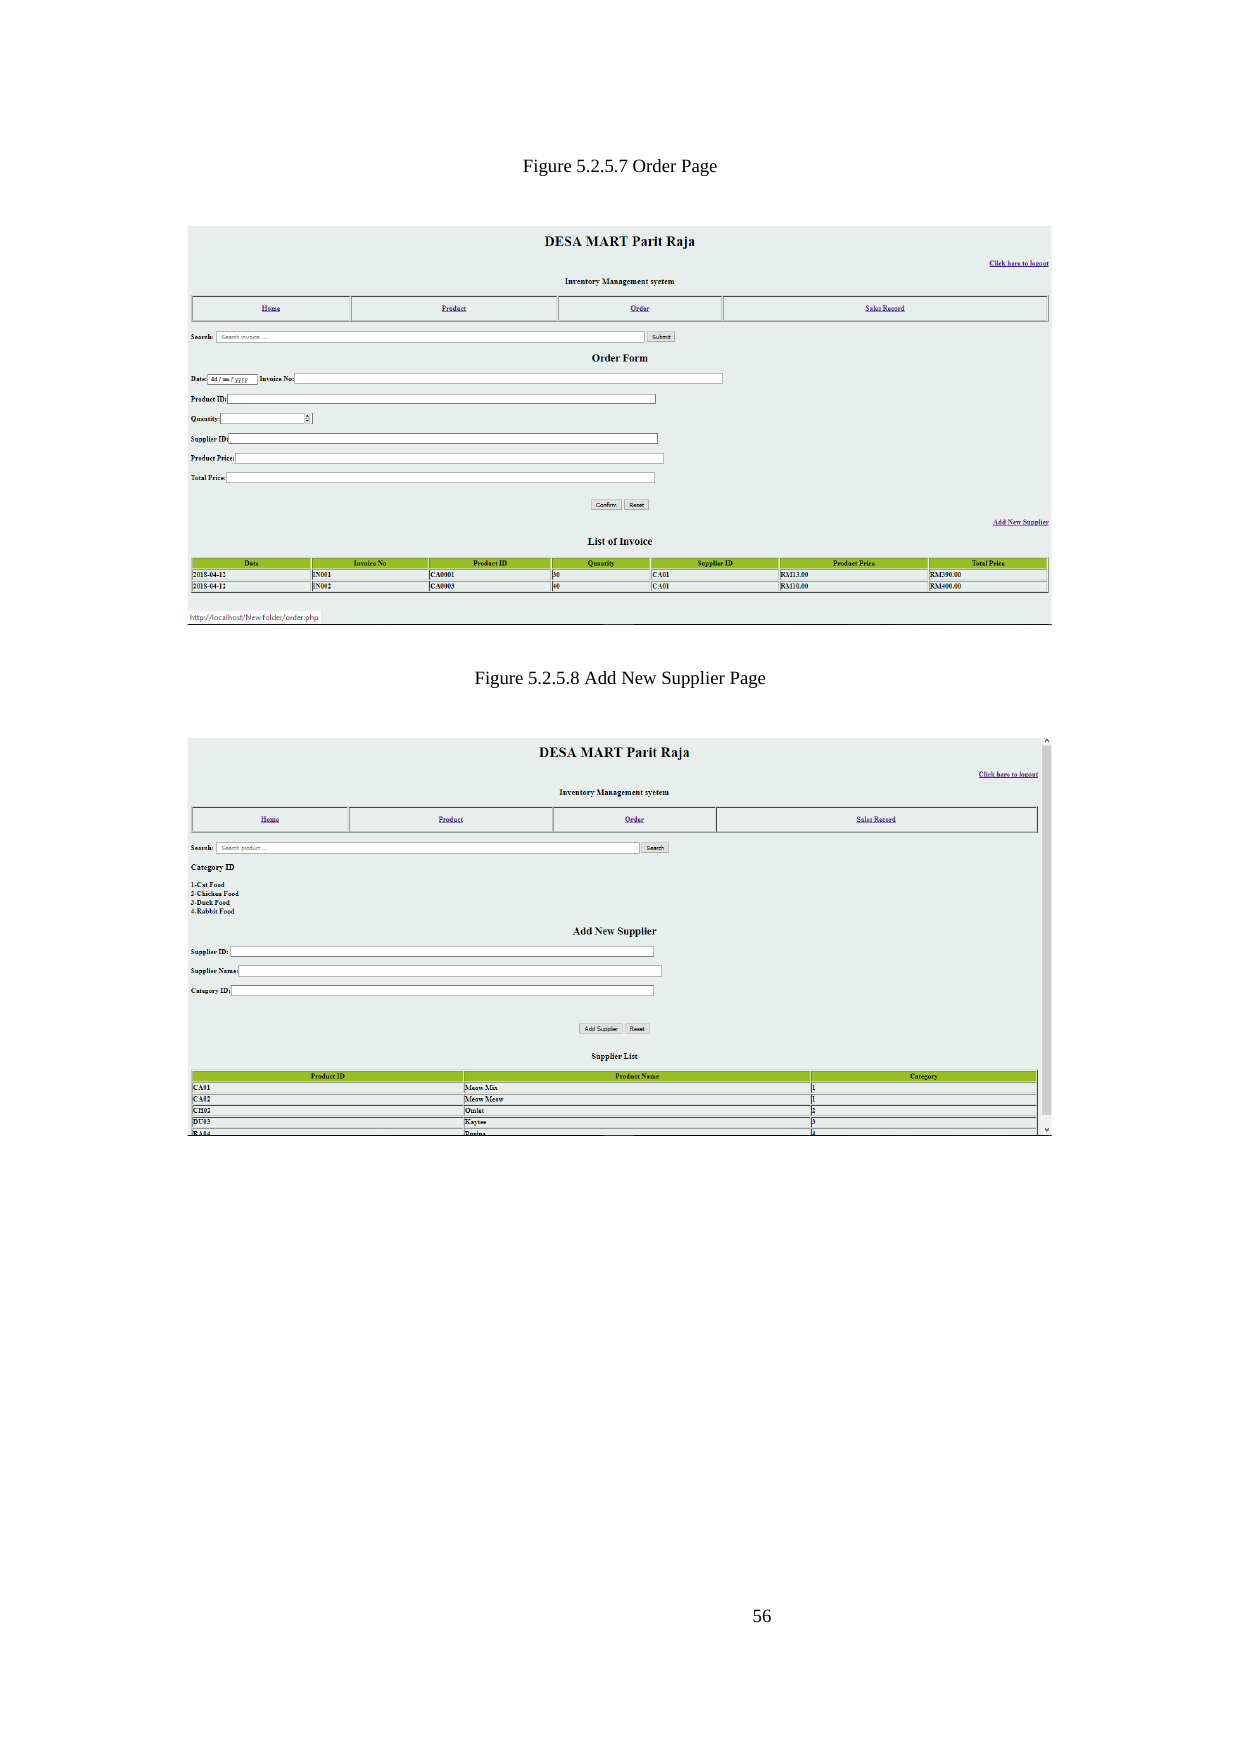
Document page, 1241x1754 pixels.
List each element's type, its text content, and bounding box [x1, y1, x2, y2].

picture [187, 738, 1052, 1136]
text Figure 5.2.5.7 Order Page [187, 150, 1053, 182]
picture [187, 226, 1052, 625]
text Figure 5.2.5.8 Add New Supplier Page [187, 662, 1053, 694]
